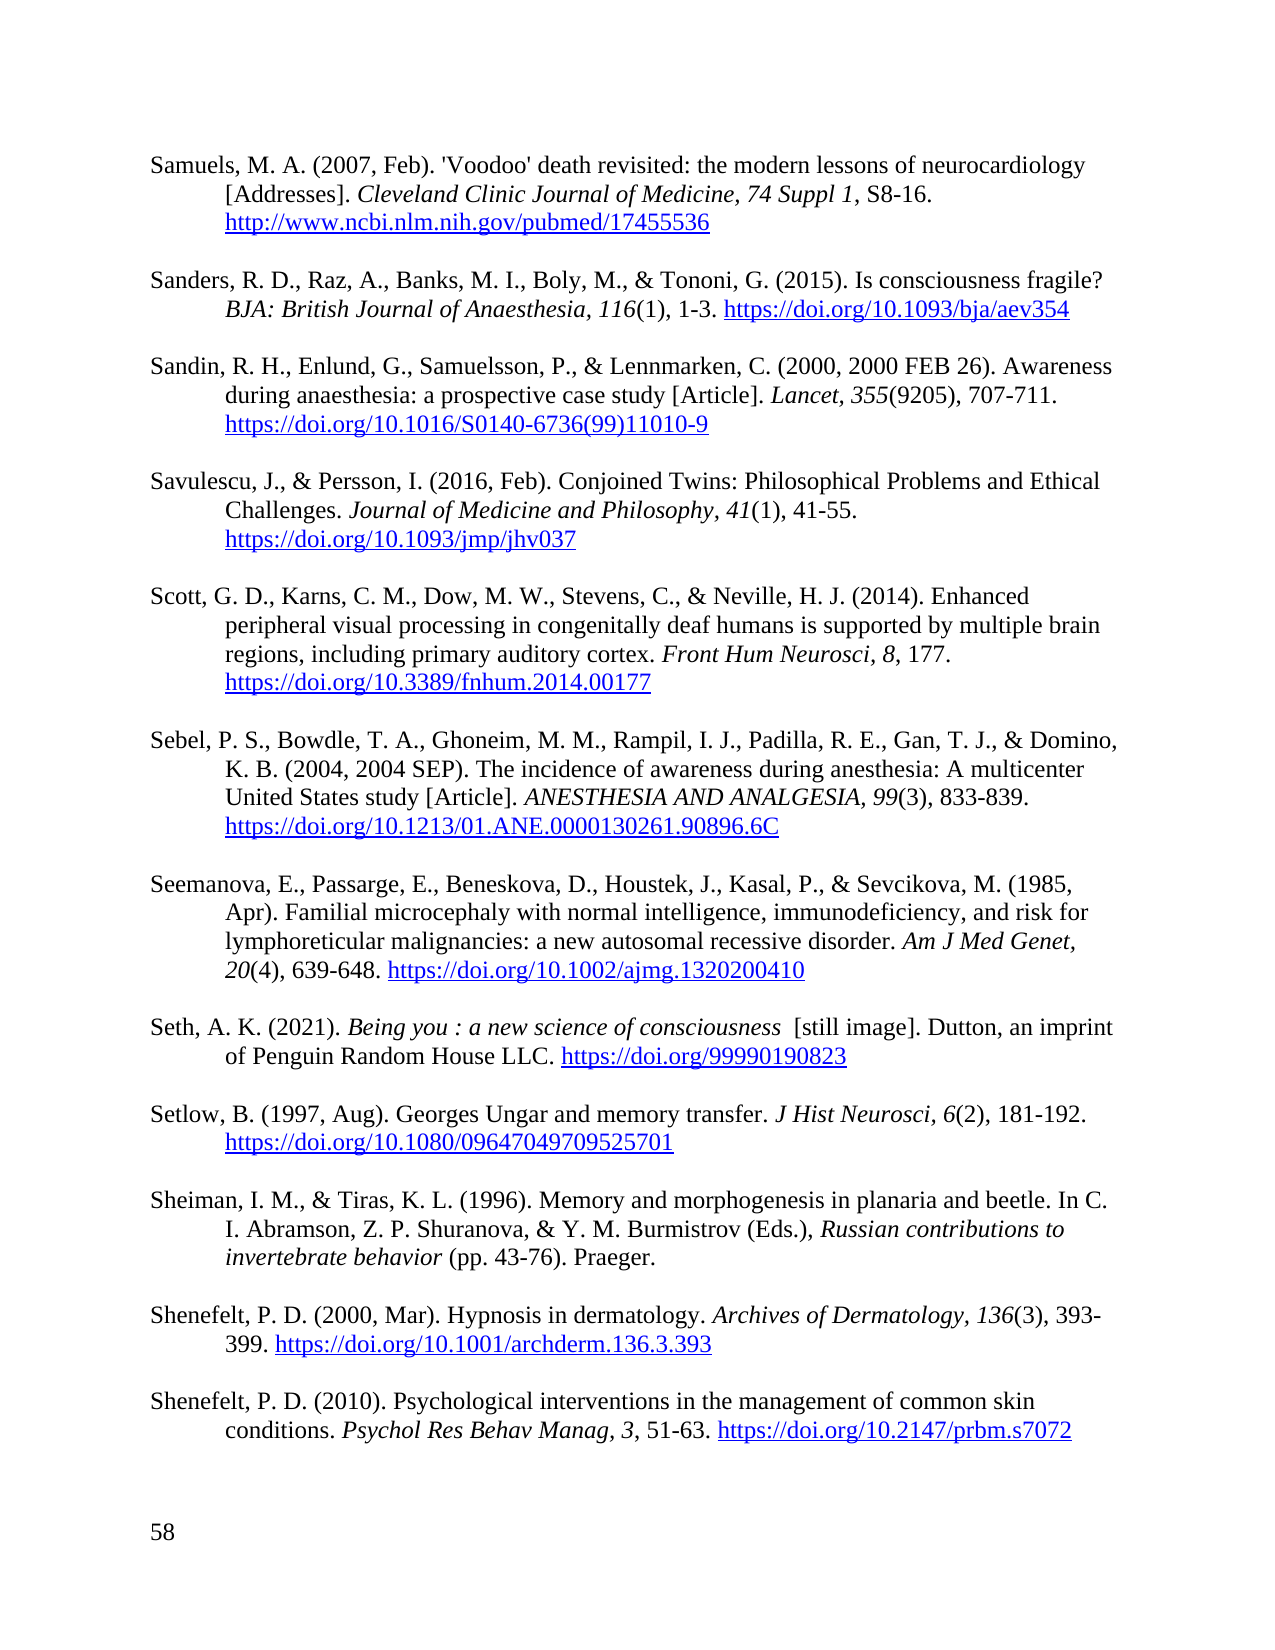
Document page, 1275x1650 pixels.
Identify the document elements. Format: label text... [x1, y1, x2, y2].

text Sanders, R. D., Raz, A., Banks, M. I., Boly, M., & Tononi, G. (2015). Is consciousness fragile? BJA: British Journal of Anaesthesia, 116(1), 1-3. https://doi.org/10.1093/bja/aev354 [150, 265, 1125, 322]
text Shenefelt, P. D. (2000, Mar). Hypnosis in dermatology. Archives of Dermatology, 136(3), 393-399. https://doi.org/10.1001/archderm.136.3.393 [150, 1300, 1125, 1357]
text Seth, A. K. (2021). Being you : a new science of consciousness [still image]. Dutton, an imprint of Penguin Random House LLC. https://doi.org/99990190823 [150, 1012, 1125, 1070]
text Sandin, R. H., Enlund, G., Samuelsson, P., & Lennmarken, C. (2000, 2000 FEB 26). Awareness during anaesthesia: a prospective case study [Article]. Lancet, 355(9205), 707-711. https://doi.org/10.1016/S0140-6736(99)11010-9 [150, 351, 1125, 437]
text Scott, G. D., Karns, C. M., Dow, M. W., Stevens, C., & Neville, H. J. (2014). Enhanced peripheral visual processing in congenitally deaf humans is supported by multiple brain regions, including primary auditory cortex. Front Hum Neurosci, 8, 177. https://doi.org/10.3389/fnhum.2014.00177 [150, 581, 1125, 696]
text Setlow, B. (1997, Aug). Georges Ungar and memory transfer. J Hist Neurosci, 6(2), 181-192. https://doi.org/10.1080/09647049709525701 [150, 1099, 1125, 1156]
text Savulescu, J., & Persson, I. (2016, Feb). Conjoined Twins: Philosophical Problems and Ethical Challenges. Journal of Medicine and Philosophy, 41(1), 41-55. https://doi.org/10.1093/jmp/jhv037 [150, 466, 1125, 552]
text Samuels, M. A. (2007, Feb). 'Voodoo' death revisited: the modern lessons of neurocardiology [Addresses]. Cleveland Clinic Journal of Medicine, 74 Suppl 1, S8-16. http://www.ncbi.nlm.nih.gov/pubmed/17455536 [150, 150, 1125, 236]
text Seemanova, E., Passarge, E., Beneskova, D., Houstek, J., Kasal, P., & Sevcikova, M. (1985, Apr). Familial microcephaly with normal intelligence, immunodeficiency, and risk for lymphoreticular malignancies: a new autosomal recessive disorder. Am J Med Genet, 20(4), 639-648. https://doi.org/10.1002/ajmg.1320200410 [150, 869, 1125, 984]
text Sebel, P. S., Bowdle, T. A., Ghoneim, M. M., Rampil, I. J., Padilla, R. E., Gan, T. J., & Domino, K. B. (2004, 2004 SEP). The incidence of awareness during anesthesia: A multicenter United States study [Article]. ANESTHESIA AND ANALGESIA, 99(3), 833-839. https://doi.org/10.1213/01.ANE.0000130261.90896.6C [150, 725, 1125, 840]
text Sheiman, I. M., & Tiras, K. L. (1996). Memory and morphogenesis in planaria and beetle. In C. I. Abramson, Z. P. Shuranova, & Y. M. Burmistrov (Eds.), Russian contributions to invertebrate behavior (pp. 43-76). Praeger. [150, 1185, 1125, 1271]
text Shenefelt, P. D. (2010). Psychological interventions in the management of common skin conditions. Psychol Res Behav Manag, 3, 51-63. https://doi.org/10.2147/prbm.s7072 [150, 1386, 1125, 1444]
